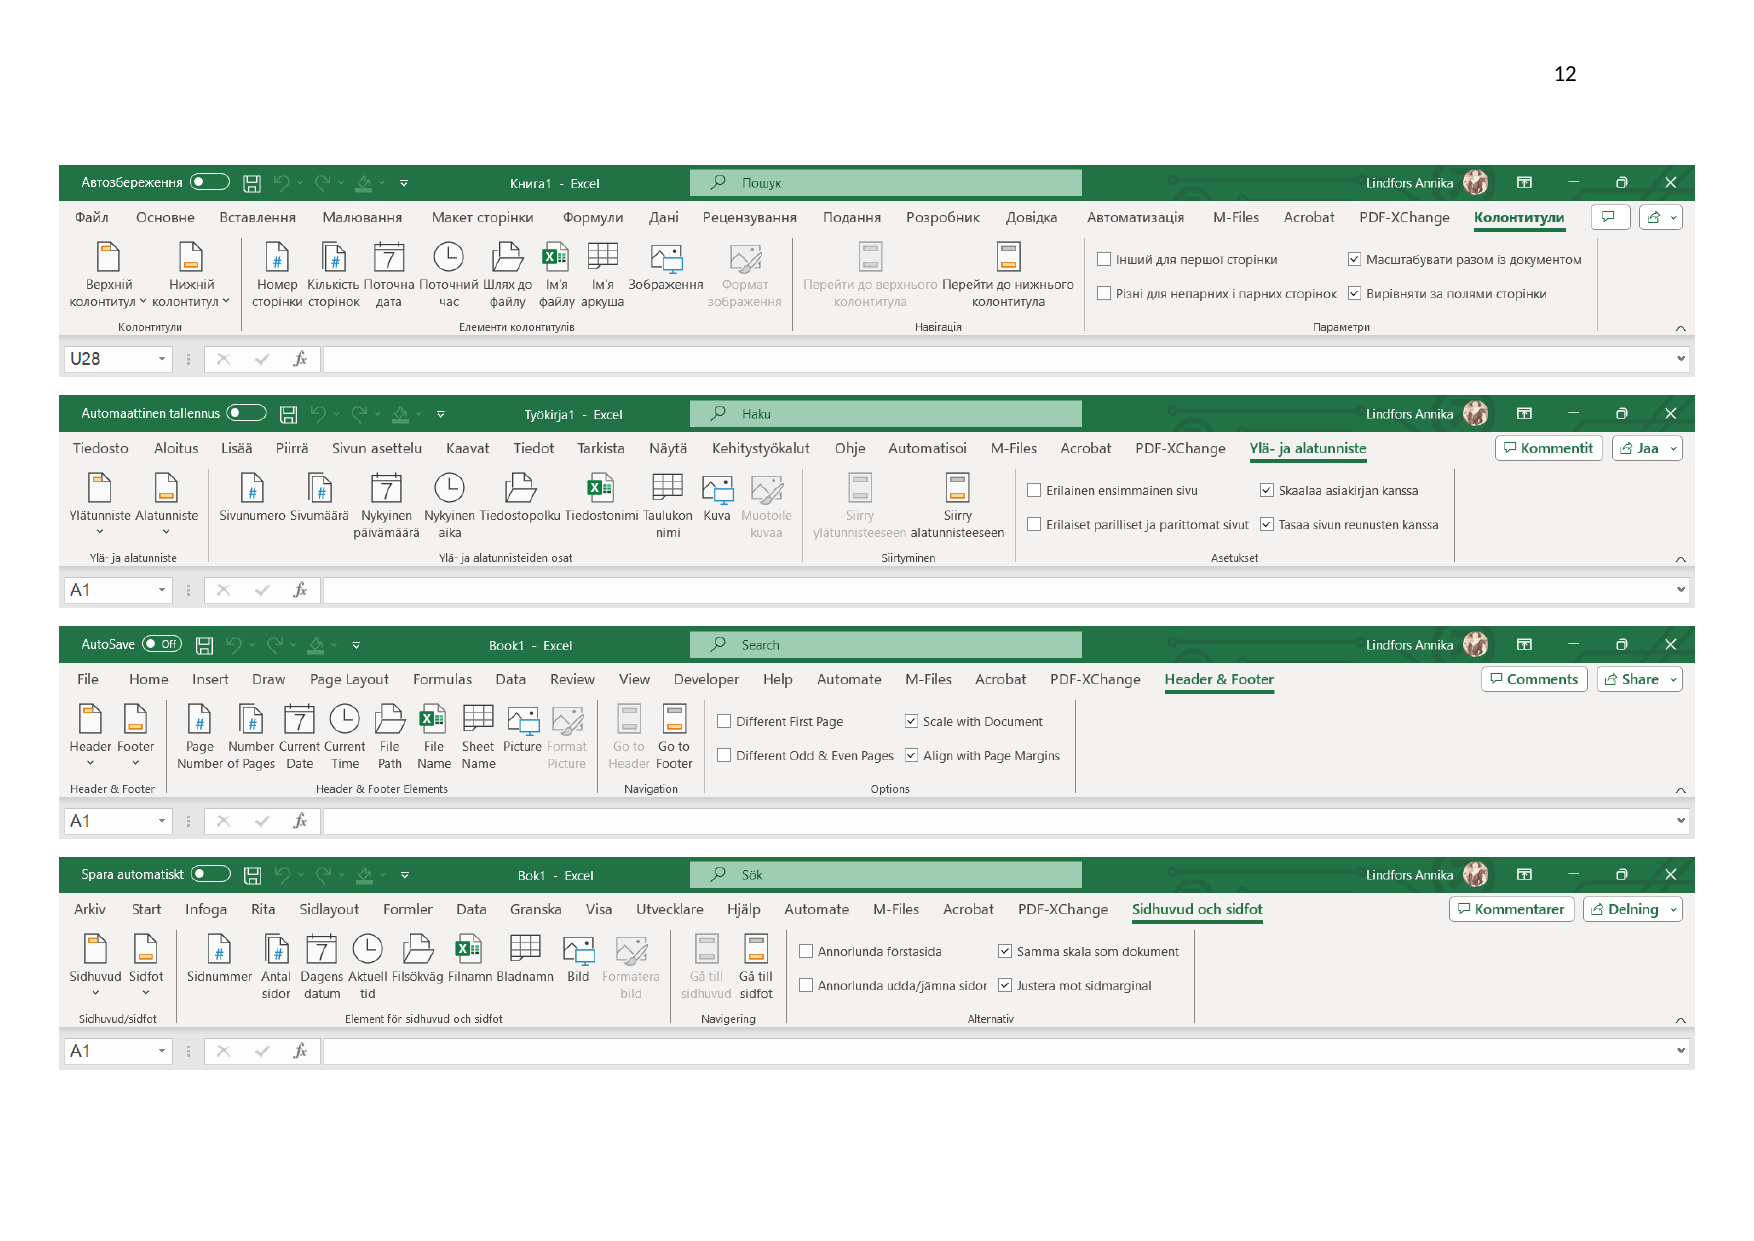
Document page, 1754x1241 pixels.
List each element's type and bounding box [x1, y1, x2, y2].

picture [59, 165, 1695, 377]
picture [59, 857, 1695, 1070]
picture [59, 395, 1695, 608]
picture [59, 626, 1695, 839]
